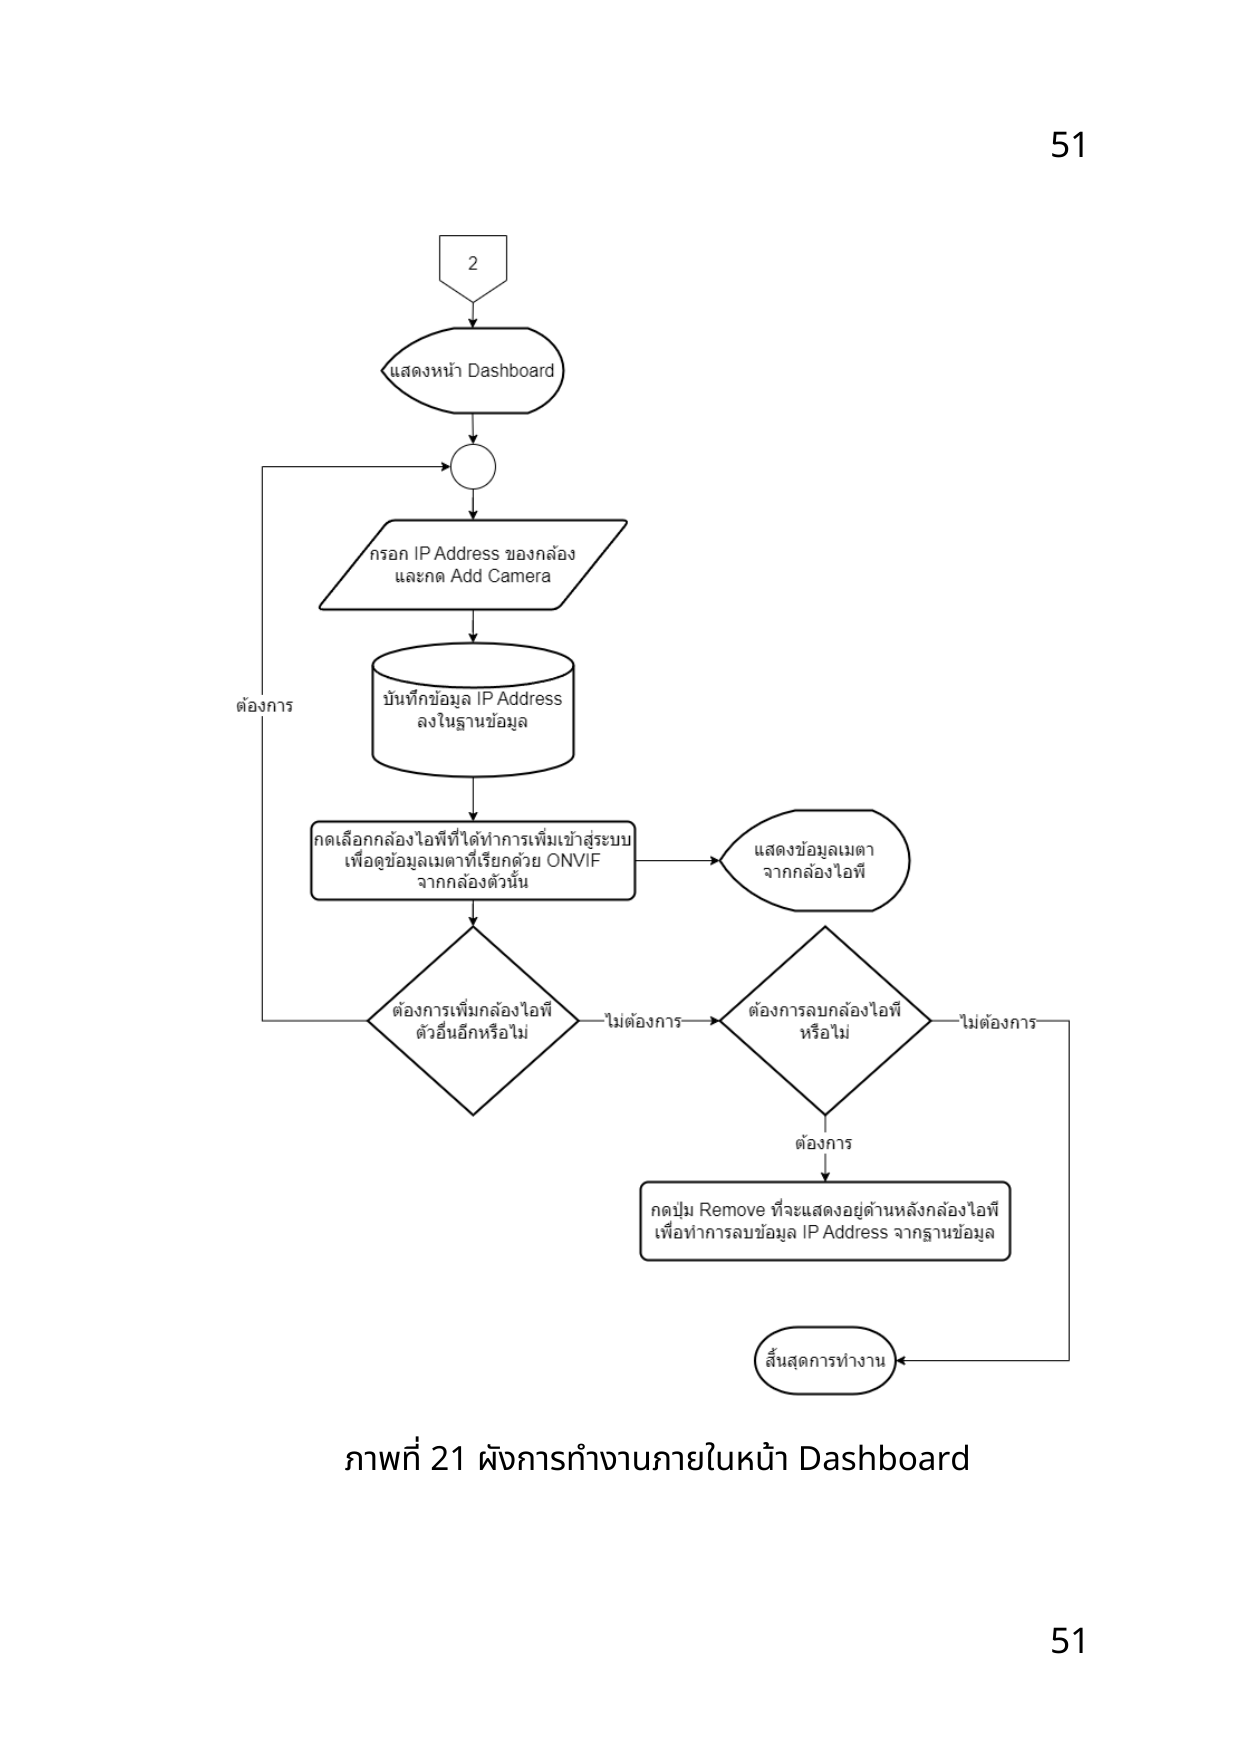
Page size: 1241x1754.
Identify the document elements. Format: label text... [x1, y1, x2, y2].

picture [225, 225, 1091, 1407]
text ภาพที่ 21 ผังการทำงานภายในหน้า Dashboard [225, 1434, 1090, 1485]
